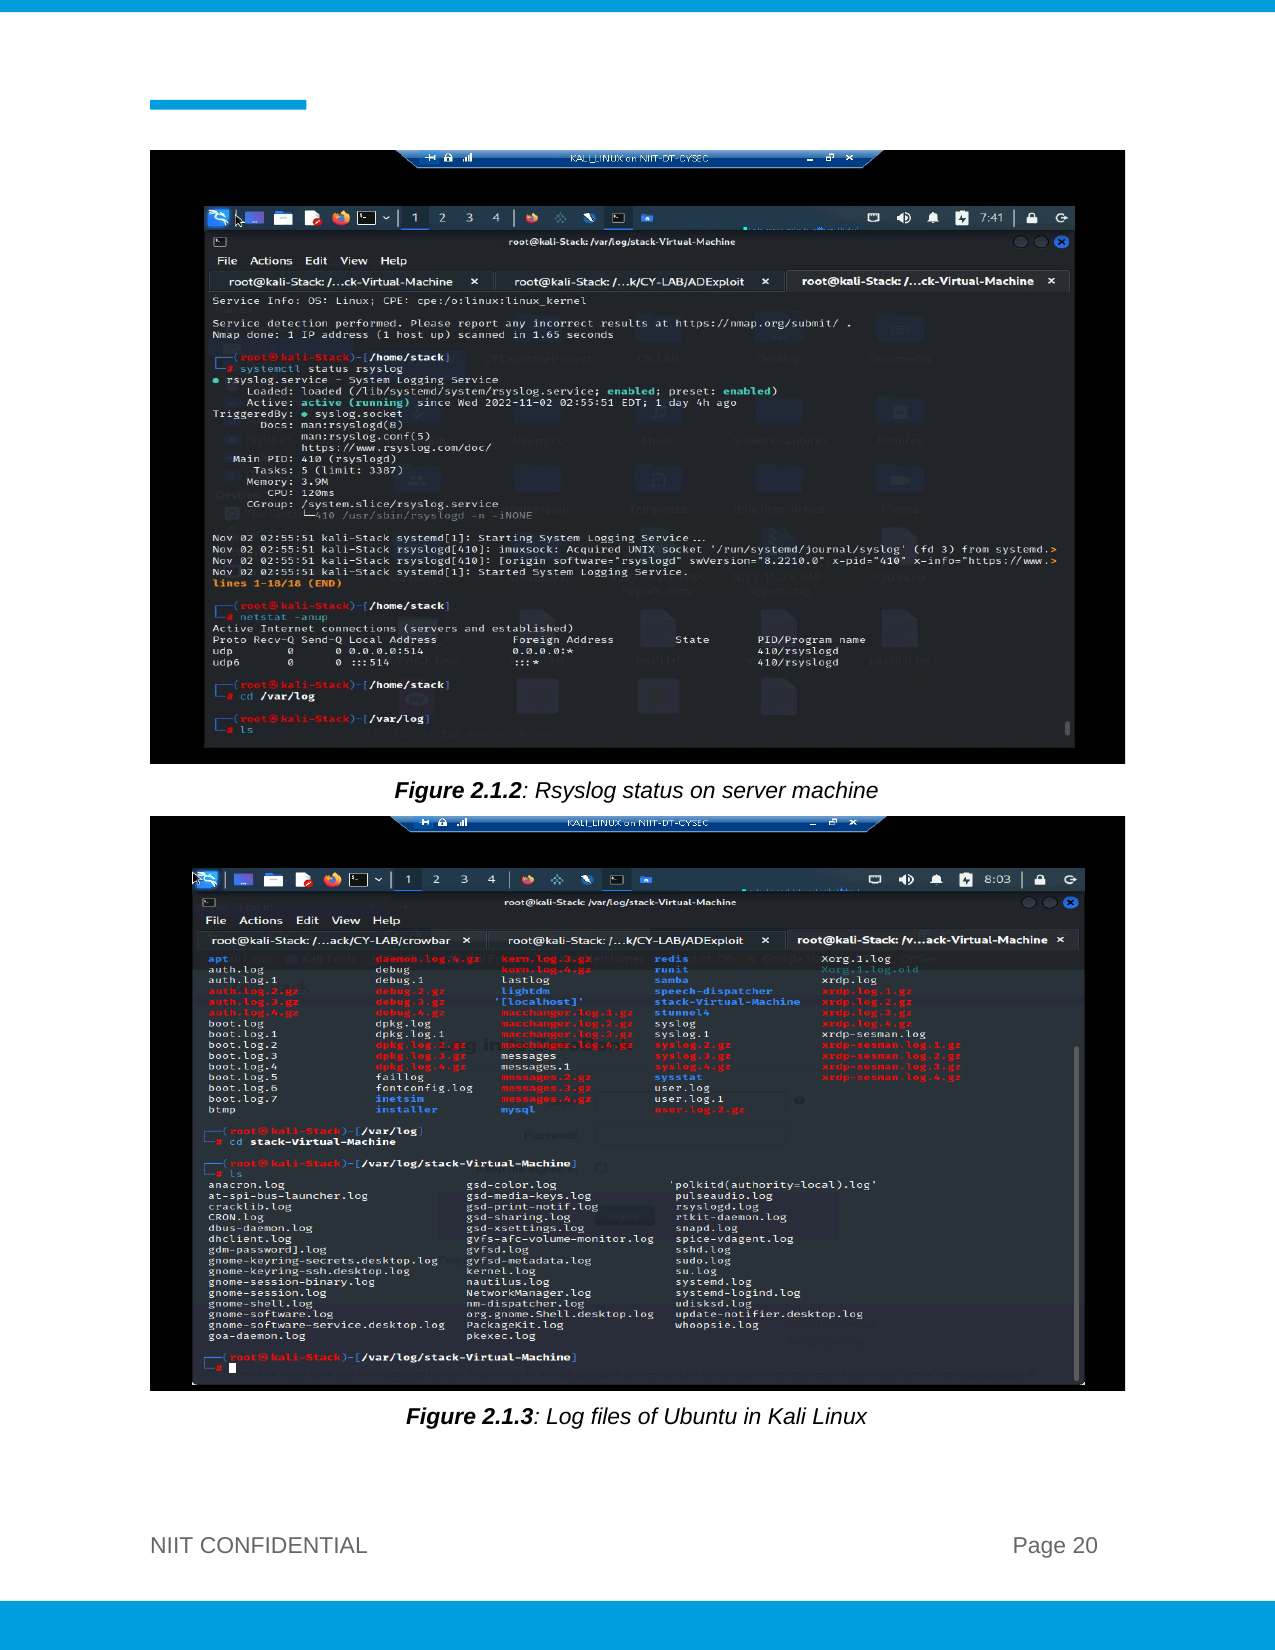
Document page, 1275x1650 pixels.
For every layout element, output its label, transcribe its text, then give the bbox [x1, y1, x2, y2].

text Figure 2.1.3: Log files of Ubuntu in Kali Linux [150, 1403, 1125, 1429]
picture [150, 816, 1125, 1391]
picture [150, 150, 1125, 764]
text Figure 2.1.2: Rsyslog status on server machine [150, 777, 1125, 803]
